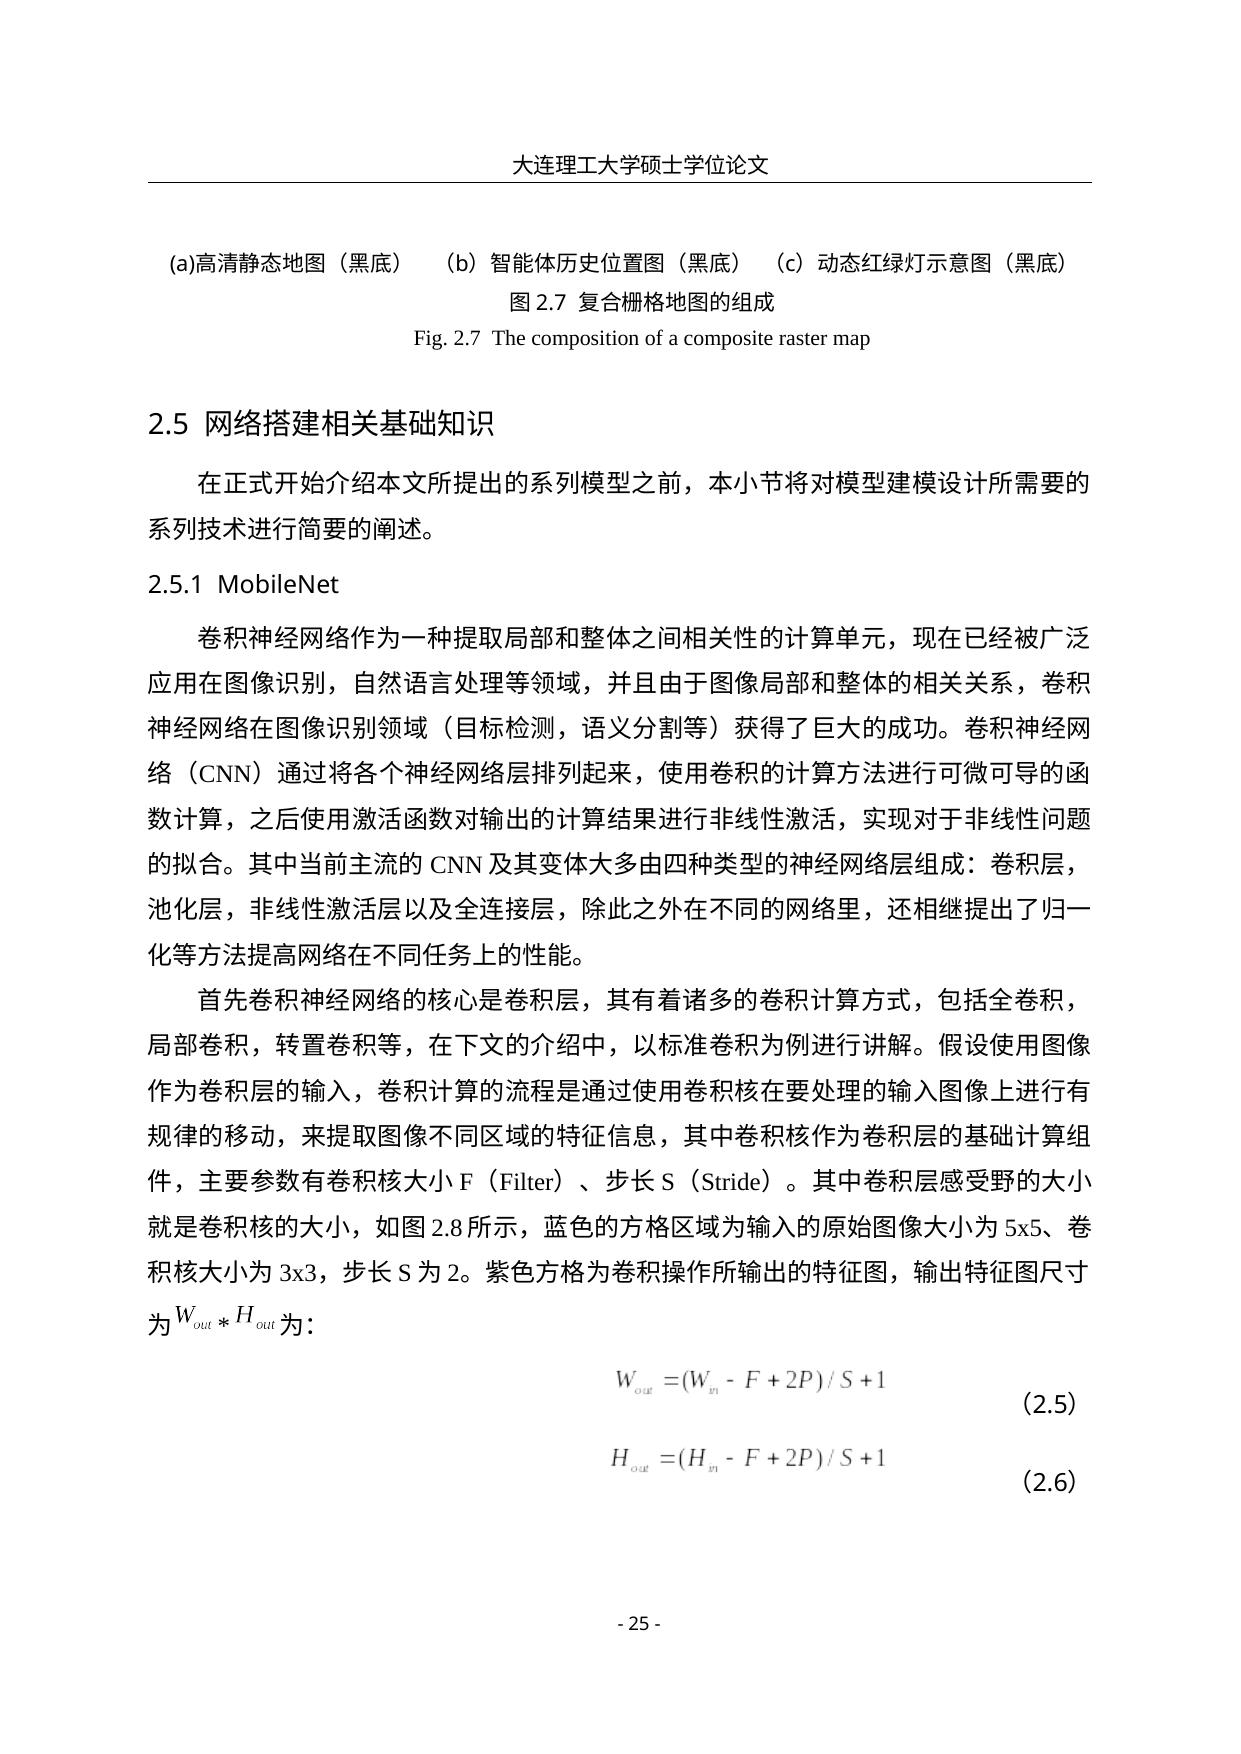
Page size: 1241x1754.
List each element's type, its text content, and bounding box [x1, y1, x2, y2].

subtitle 2.5 网络搭建相关基础知识 [148, 400, 1092, 443]
subtitle 2.5.1 MobileNet [148, 567, 1092, 601]
text （2.5） [148, 1363, 1092, 1420]
text 图2.7 复合栅格地图的组成 [148, 285, 1092, 317]
text (a)高清静态地图（黑底） （b）智能体历史位置图（黑底） （c）动态红绿灯示意图（黑底） [148, 246, 1092, 277]
text 首先卷积神经网络的核心是卷积层，其有着诸多的卷积计算方式，包括全卷积，局部卷积，转置卷积等，在下文的介绍中，以标准卷积为例进行讲解。假设使用图像作为卷积层的输入，卷积计算的流程是通过使用卷积核在要处理的输入图像上进行有规律的移动，来提取图像不同区域的特征信息，其中卷积核作为卷积层的基础计算组件，主要参数有卷积核大小F（Filter）、步长S（Stride）。其中卷积层感受野的大小就是卷积核的大小，如图2.8所示，蓝色的方格区域为输入的原始图像大小为5x5、卷积核大小为3x3，步长S为2。紫色方格为卷积操作所输出的特征图，输出特征图尺寸为*为： [148, 981, 1092, 1342]
text 卷积神经网络作为一种提取局部和整体之间相关性的计算单元，现在已经被广泛应用在图像识别，自然语言处理等领域，并且由于图像局部和整体的相关关系，卷积神经网络在图像识别领域（目标检测，语义分割等）获得了巨大的成功。卷积神经网络（CNN）通过将各个神经网络层排列起来，使用卷积的计算方法进行可微可导的函数计算，之后使用激活函数对输出的计算结果进行非线性激活，实现对于非线性问题的拟合。其中当前主流的CNN及其变体大多由四种类型的神经网络层组成：卷积层，池化层，非线性激活层以及全连接层，除此之外在不同的网络里，还相继提出了归一化等方法提高网络在不同任务上的性能。 [148, 618, 1092, 971]
text （2.6） [148, 1442, 1092, 1499]
text 在正式开始介绍本文所提出的系列模型之前，本小节将对模型建模设计所需要的系列技术进行简要的阐述。 [148, 464, 1092, 545]
text Fig. 2.7 The composition of a composite raster map [148, 325, 1092, 350]
